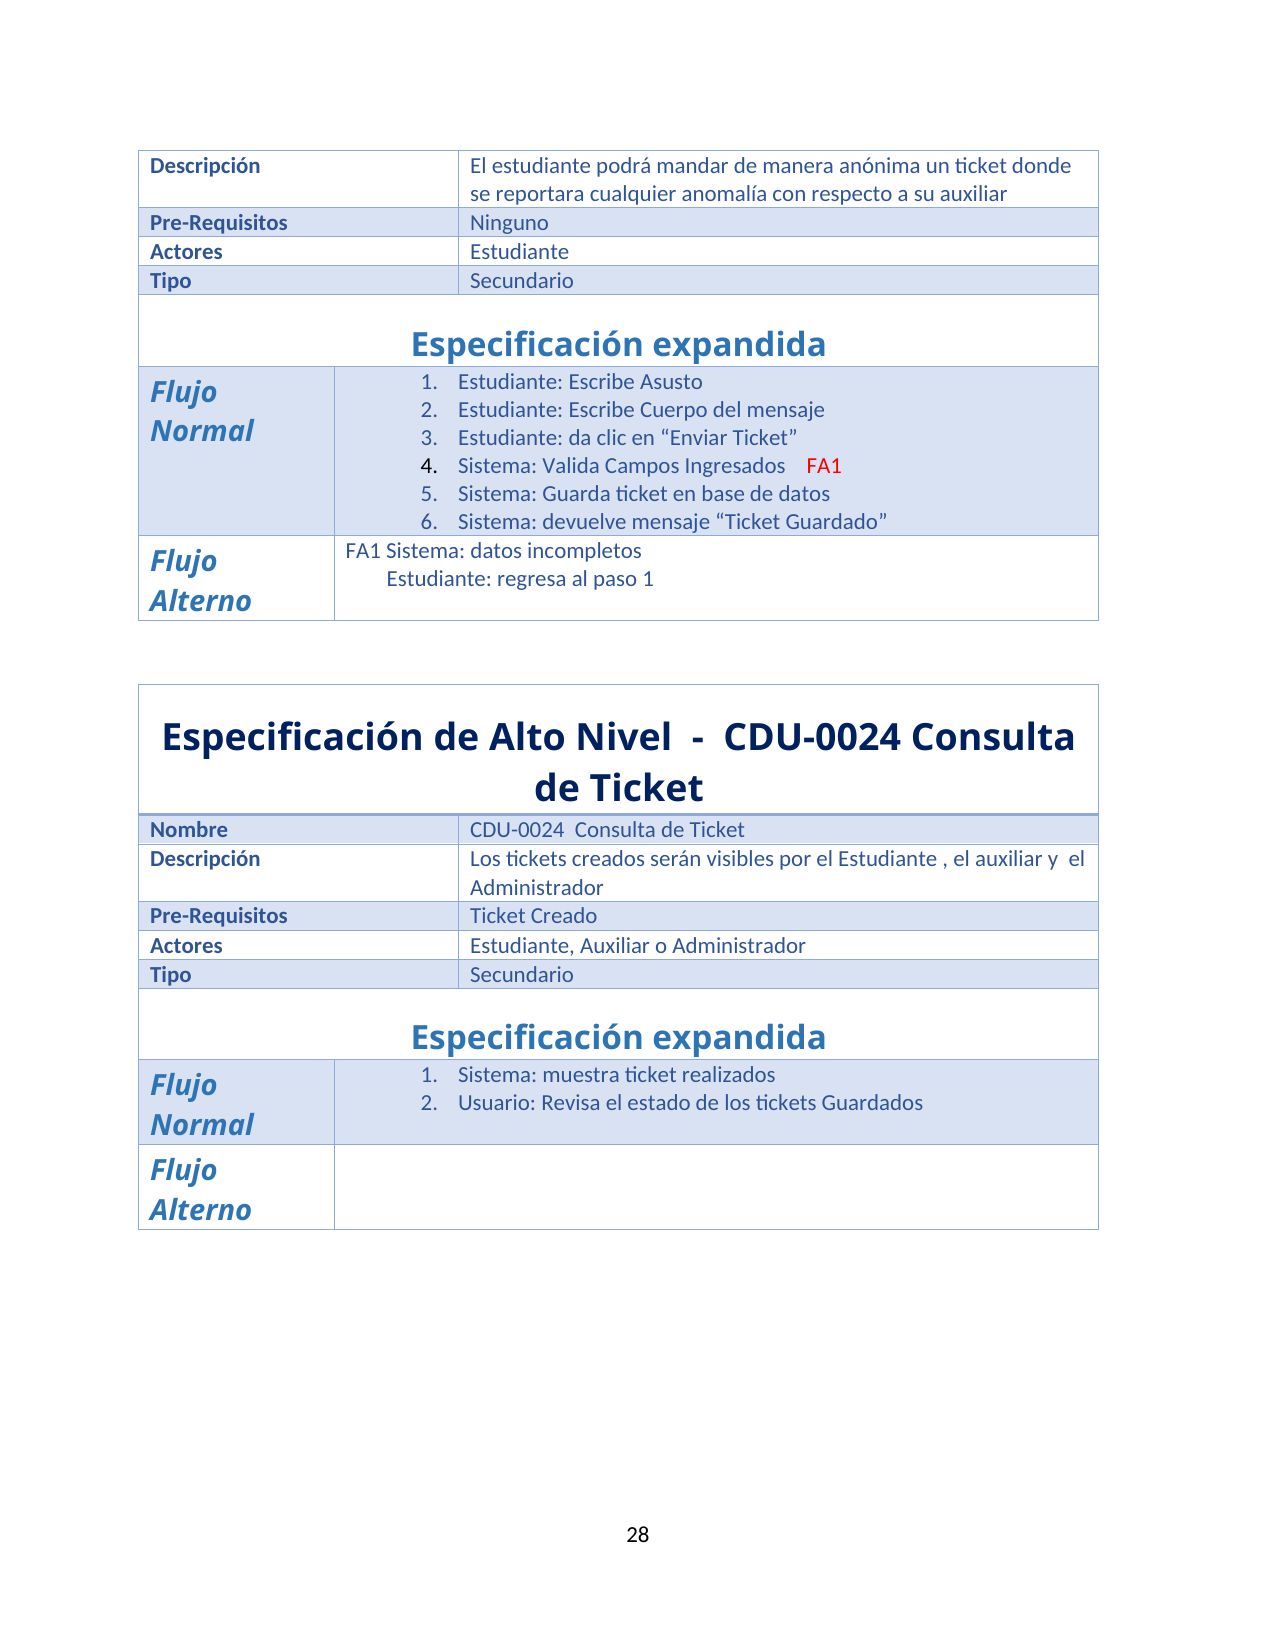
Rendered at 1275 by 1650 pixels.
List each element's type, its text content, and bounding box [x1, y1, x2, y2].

table_cell Descripción [139, 845, 458, 901]
table_cell Los tickets creados serán visibles por el Estudiante , el auxiliar y el Administrador [459, 845, 1098, 901]
table_cell Flujo Normal [139, 367, 334, 535]
table_cell Especificación expandida [139, 989, 1098, 1059]
table_cell [335, 1145, 1098, 1228]
table_cell Secundario [459, 960, 1098, 988]
table_cell Flujo Alterno [139, 1145, 334, 1228]
table_cell El estudiante podrá mandar de manera anónima un ticket donde se reportara cualquier anomalía con respecto a su auxiliar [459, 151, 1098, 207]
table_header Especificación de Alto Nivel - CDU-0024 Consulta de Ticket [139, 685, 1098, 812]
table_cell Estudiante [459, 237, 1098, 265]
table_cell Pre-Requisitos [139, 208, 458, 236]
table_cell Secundario [459, 266, 1098, 294]
table_cell Especificación expandida [139, 295, 1098, 366]
table_cell Sistema: muestra ticket realizados Usuario: Revisa el estado de los tickets Guardados [335, 1060, 1098, 1144]
table_cell Tipo [139, 266, 458, 294]
table_cell Actores [139, 931, 458, 959]
table_cell Pre-Requisitos [139, 902, 458, 930]
table_cell Descripción [139, 151, 458, 207]
table_cell Estudiante, Auxiliar o Administrador [459, 931, 1098, 959]
table_cell Estudiante: Escribe Asusto Estudiante: Escribe Cuerpo del mensaje Estudiante: da clic en “Enviar Ticket” Sistema: Valida Campos Ingresados FA1 Sistema: Guarda ticket en base de datos Sistema: devuelve mensaje “Ticket Guardado” [335, 367, 1098, 535]
table_cell CDU-0024 Consulta de Ticket [459, 816, 1098, 843]
table_cell Flujo Alterno [139, 536, 334, 620]
table_cell Ninguno [459, 208, 1098, 236]
table_cell Flujo Normal [139, 1060, 334, 1144]
table_cell FA1 Sistema: datos incompletos Estudiante: regresa al paso 1 [335, 536, 1098, 620]
table_cell Nombre [139, 816, 458, 843]
table_cell Actores [139, 237, 458, 265]
table_cell Ticket Creado [459, 902, 1098, 930]
table_cell Tipo [139, 960, 458, 988]
